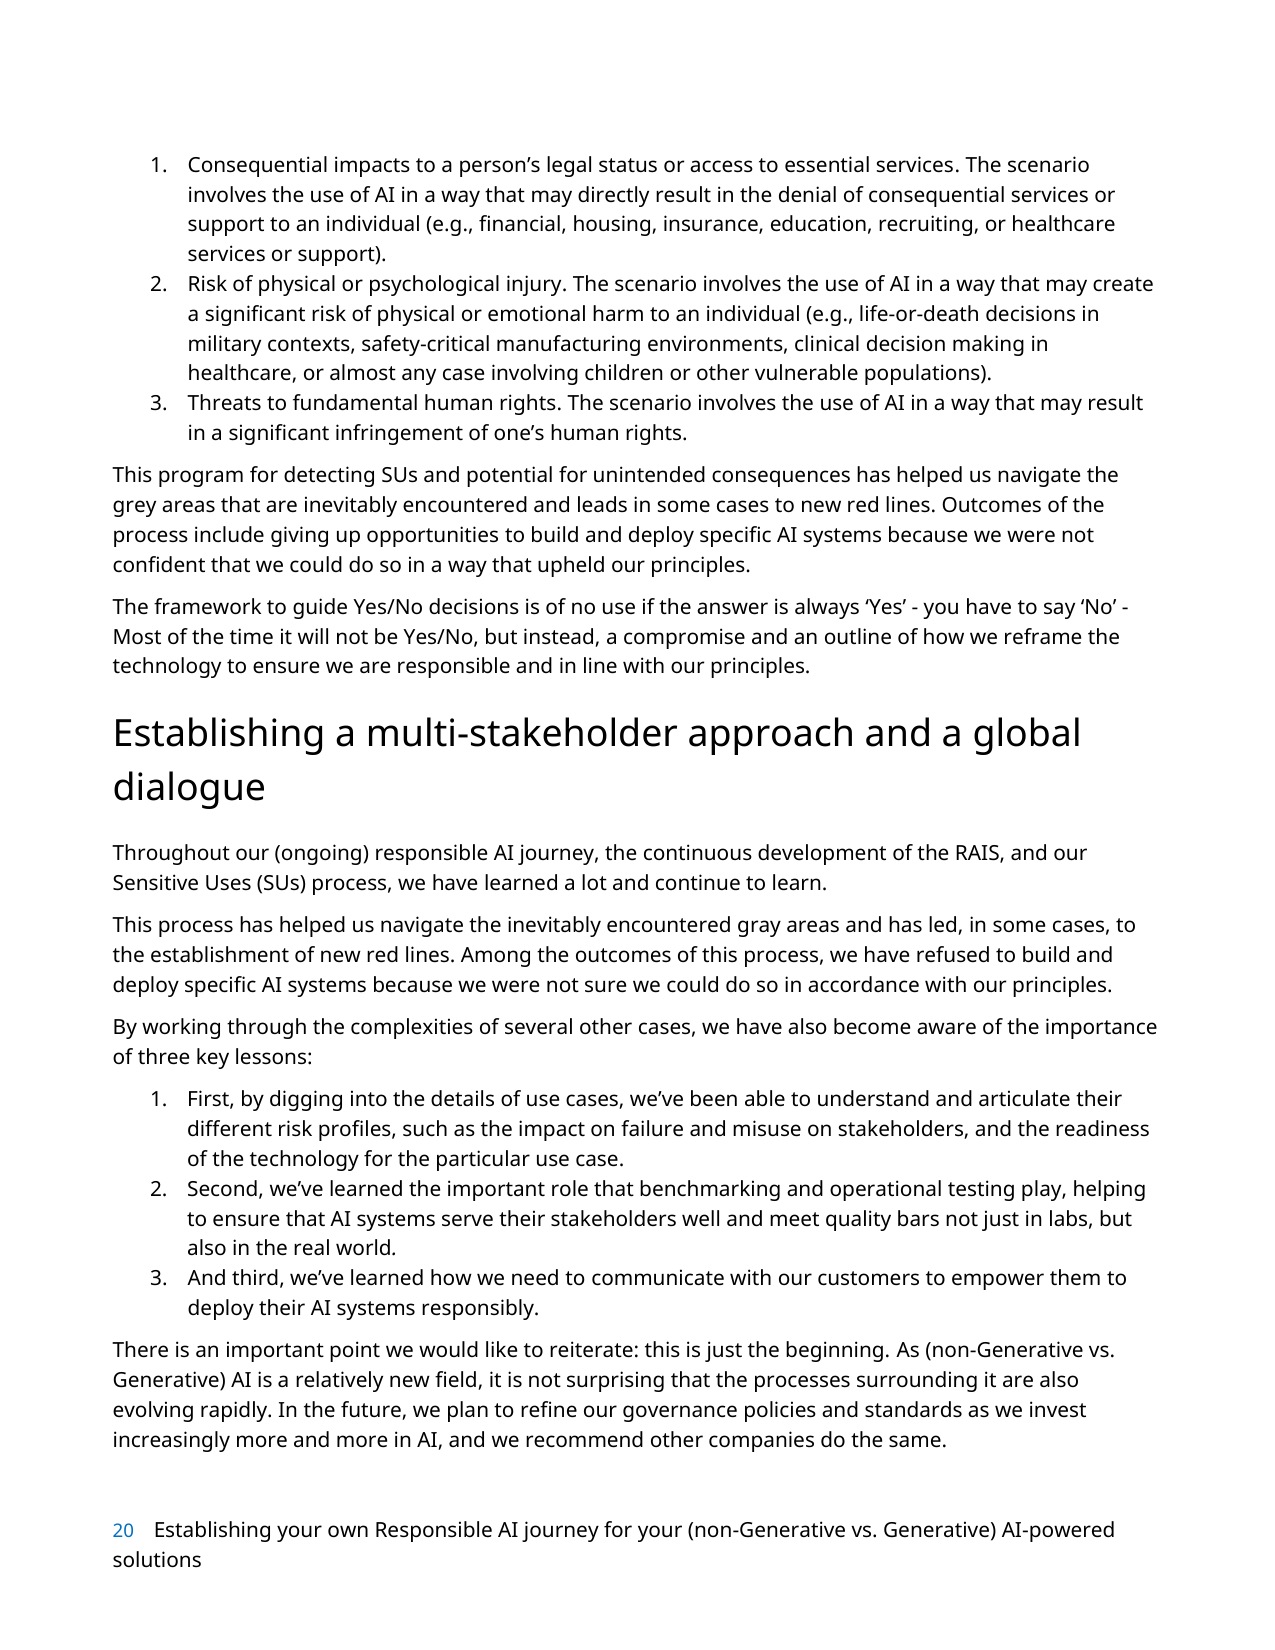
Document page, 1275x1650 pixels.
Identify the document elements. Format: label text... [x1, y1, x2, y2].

list First, by digging into the details of use cases, we’ve been able to understand and articulate their different risk profiles, such as the impact on failure and misuse on stakeholders, and the readiness of the technology for the particular use case. [150, 1084, 1162, 1173]
list And third, we’ve learned how we need to communicate with our customers to empower them to deploy their AI systems responsibly. [150, 1263, 1162, 1322]
text The framework to guide Yes/No decisions is of no use if the answer is always ‘Yes’ - you have to say ‘No’ - Most of the time it will not be Yes/No, but instead, a compromise and an outline of how we reframe the technology to ensure we are responsible and in line with our principles. [112, 592, 1162, 680]
list Consequential impacts to a person’s legal status or access to essential services. The scenario involves the use of AI in a way that may directly result in the denial of consequential services or support to an individual (e.g., financial, housing, insurance, education, recruiting, or healthcare services or support). [150, 150, 1162, 268]
text There is an important point we would like to reiterate: this is just the beginning. As (non-Generative vs. Generative) AI is a relatively new field, it is not surprising that the processes surrounding it are also evolving rapidly. In the future, we plan to refine our governance policies and standards as we invest increasingly more and more in AI, and we recommend other companies do the same. [112, 1335, 1162, 1453]
list Risk of physical or psychological injury. The scenario involves the use of AI in a way that may create a significant risk of physical or emotional harm to an individual (e.g., life-or-death decisions in military contexts, safety-critical manufacturing environments, clinical decision making in healthcare, or almost any case involving children or other vulnerable populations). [150, 269, 1162, 387]
text This process has helped us navigate the inevitably encountered gray areas and has led, in some cases, to the establishment of new red lines. Among the outcomes of this process, we have refused to build and deploy specific AI systems because we were not sure we could do so in accordance with our principles. [112, 911, 1162, 999]
list Threats to fundamental human rights. The scenario involves the use of AI in a way that may result in a significant infringement of one’s human rights. [150, 388, 1162, 447]
list Second, we’ve learned the important role that benchmarking and operational testing play, helping to ensure that AI systems serve their stakeholders well and meet quality bars not just in labs, but also in the real world. [150, 1174, 1162, 1262]
text This program for detecting SUs and potential for unintended consequences has helped us navigate the grey areas that are inevitably encountered and leads in some cases to new red lines. Outcomes of the process include giving up opportunities to build and deploy specific AI systems because we were not confident that we could do so in a way that upheld our principles. [112, 460, 1162, 578]
text Throughout our (ongoing) responsible AI journey, the continuous development of the RAIS, and our Sensitive Uses (SUs) process, we have learned a lot and continue to learn. [112, 838, 1162, 897]
subtitle Establishing a multi-stakeholder approach and a global dialogue [112, 706, 1162, 811]
text By working through the complexities of several other cases, we have also become aware of the importance of three key lessons: [112, 1012, 1162, 1071]
